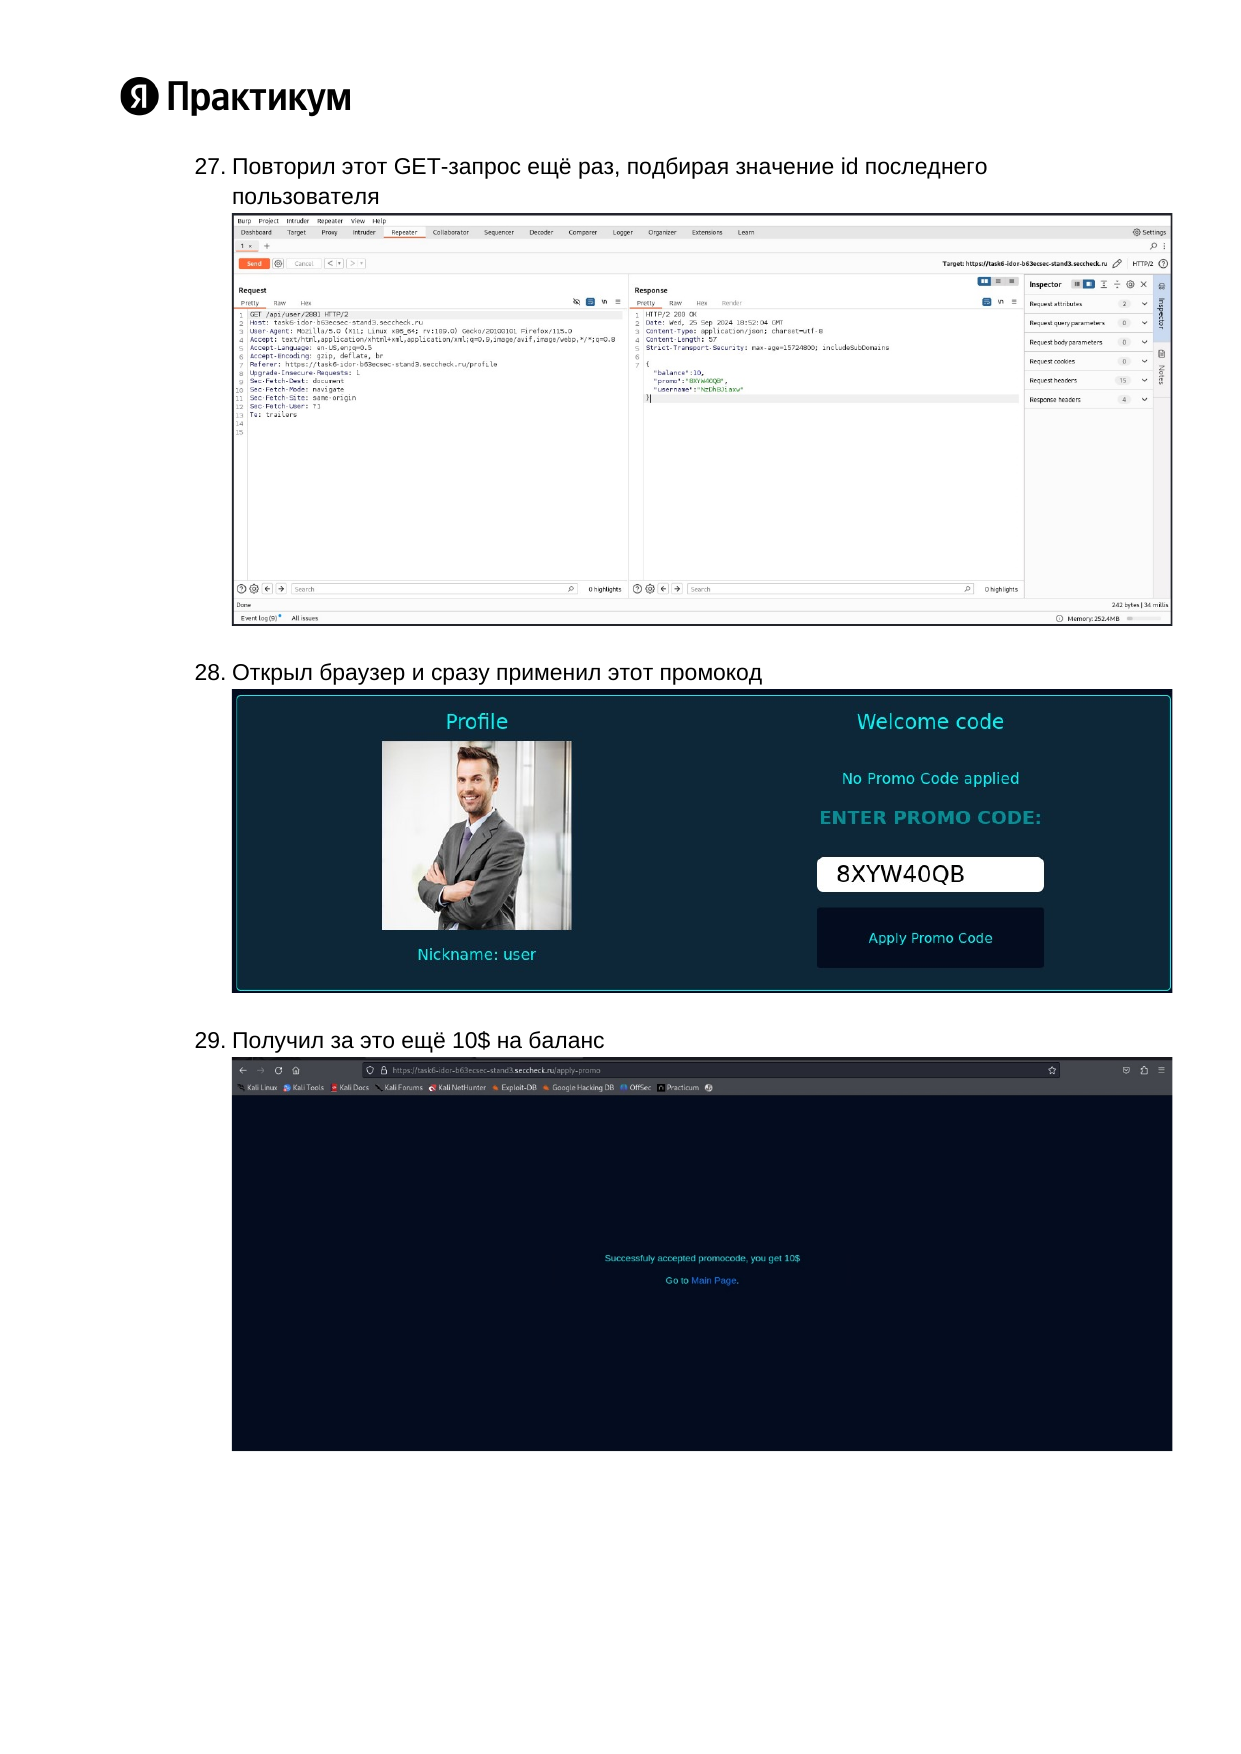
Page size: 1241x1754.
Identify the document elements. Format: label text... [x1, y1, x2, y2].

picture [231, 689, 1173, 993]
picture [120, 75, 353, 118]
picture [231, 213, 1173, 626]
picture [231, 1057, 1173, 1452]
